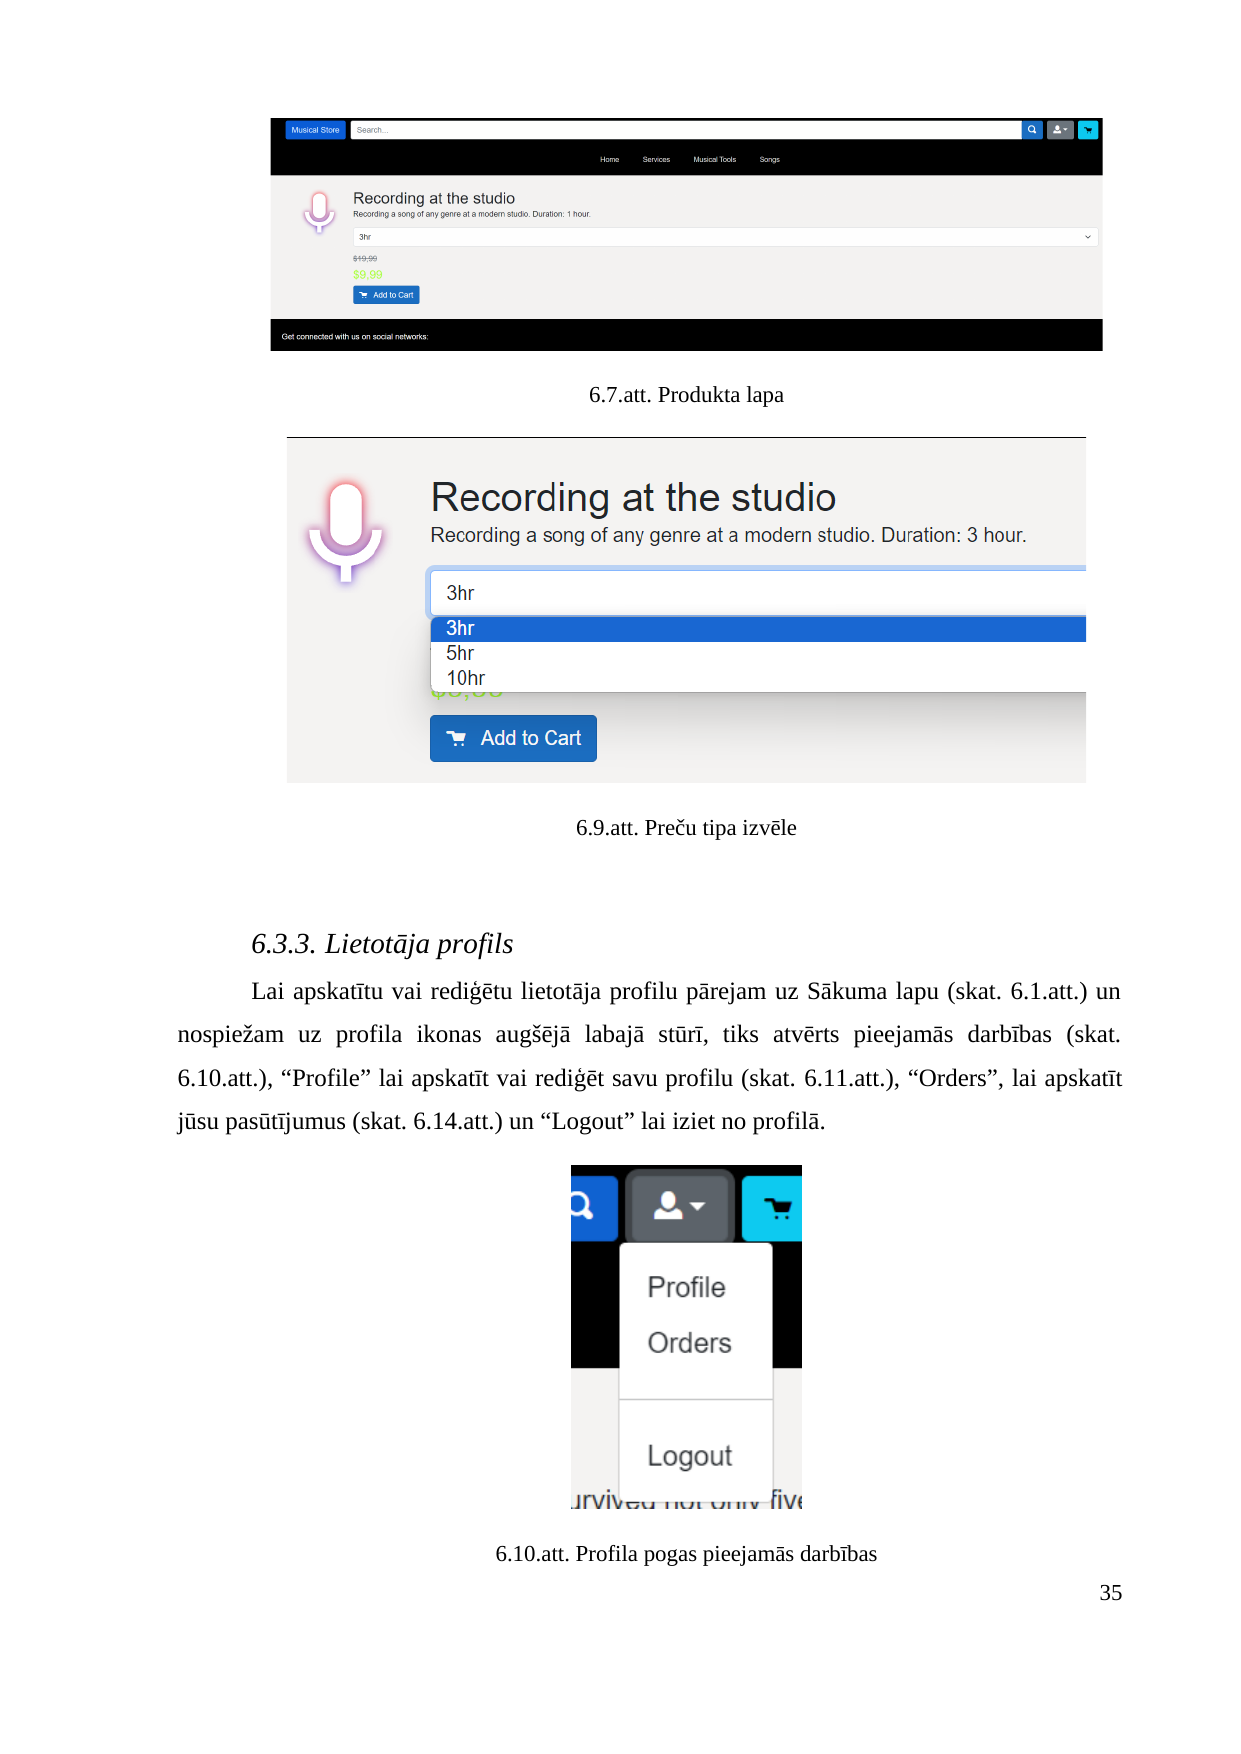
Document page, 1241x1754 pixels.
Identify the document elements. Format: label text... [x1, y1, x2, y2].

subtitle Lietotāja profils [251, 926, 1122, 960]
picture [571, 1165, 802, 1509]
text 6.7.att. Produkta lapa [177, 381, 1122, 408]
text Lai apskatītu vai rediģētu lietotāja profilu pārejam uz Sākuma lapu (skat. 6.1.att.) un nospiežam uz profila ikonas augšējā labajā stūrī, tiks atvērts pieejamās darbības (skat. 6.10.att.), “Profile” lai apskatīt vai rediģēt savu profilu (skat. 6.11.att.), “Orders”, lai apskatīt jūsu pasūtījumus (skat. 6.14.att.) un “Logout” lai iziet no profilā. [177, 976, 1122, 1134]
text 6.9.att. Preču tipa izvēle [177, 814, 1122, 840]
picture [270, 118, 1103, 351]
text 6.10.att. Profila pogas pieejamās darbības [177, 1540, 1122, 1566]
picture [286, 437, 1087, 783]
